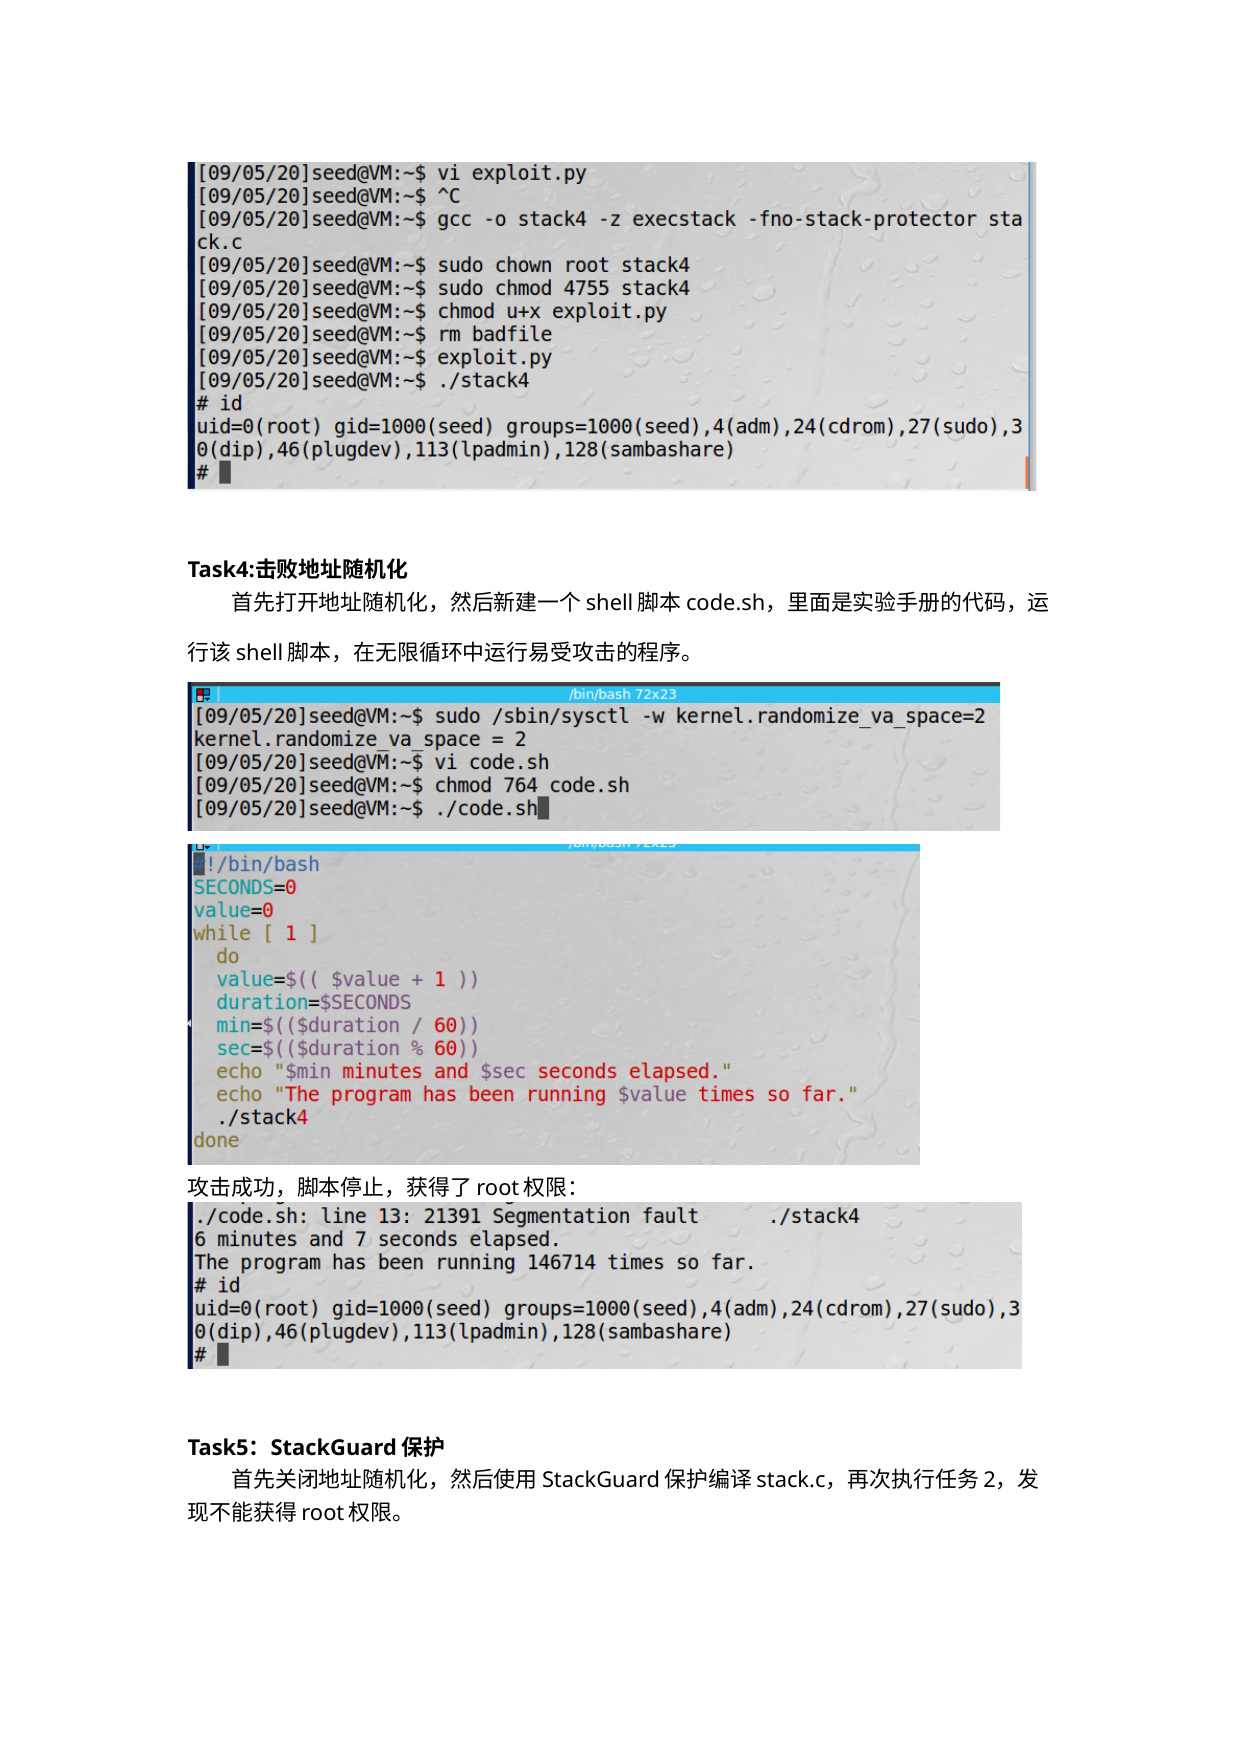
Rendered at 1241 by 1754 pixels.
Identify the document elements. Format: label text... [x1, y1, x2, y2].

text 攻击成功，脚本停止，获得了root权限： [187, 1169, 1053, 1202]
text Task5：StackGuard保护 [187, 1429, 1053, 1462]
text Task4:击败地址随机化 [187, 552, 1053, 584]
picture [187, 162, 1037, 491]
picture [187, 1202, 1022, 1369]
picture [187, 844, 920, 1165]
text 首先关闭地址随机化，然后使用StackGuard保护编译stack.c，再次执行任务2，发现不能获得root权限。 [187, 1462, 1053, 1527]
picture [187, 682, 1001, 831]
text 首先打开地址随机化，然后新建一个shell脚本code.sh，里面是实验手册的代码，运行该shell脚本，在无限循环中运行易受攻击的程序。 [187, 584, 1053, 682]
